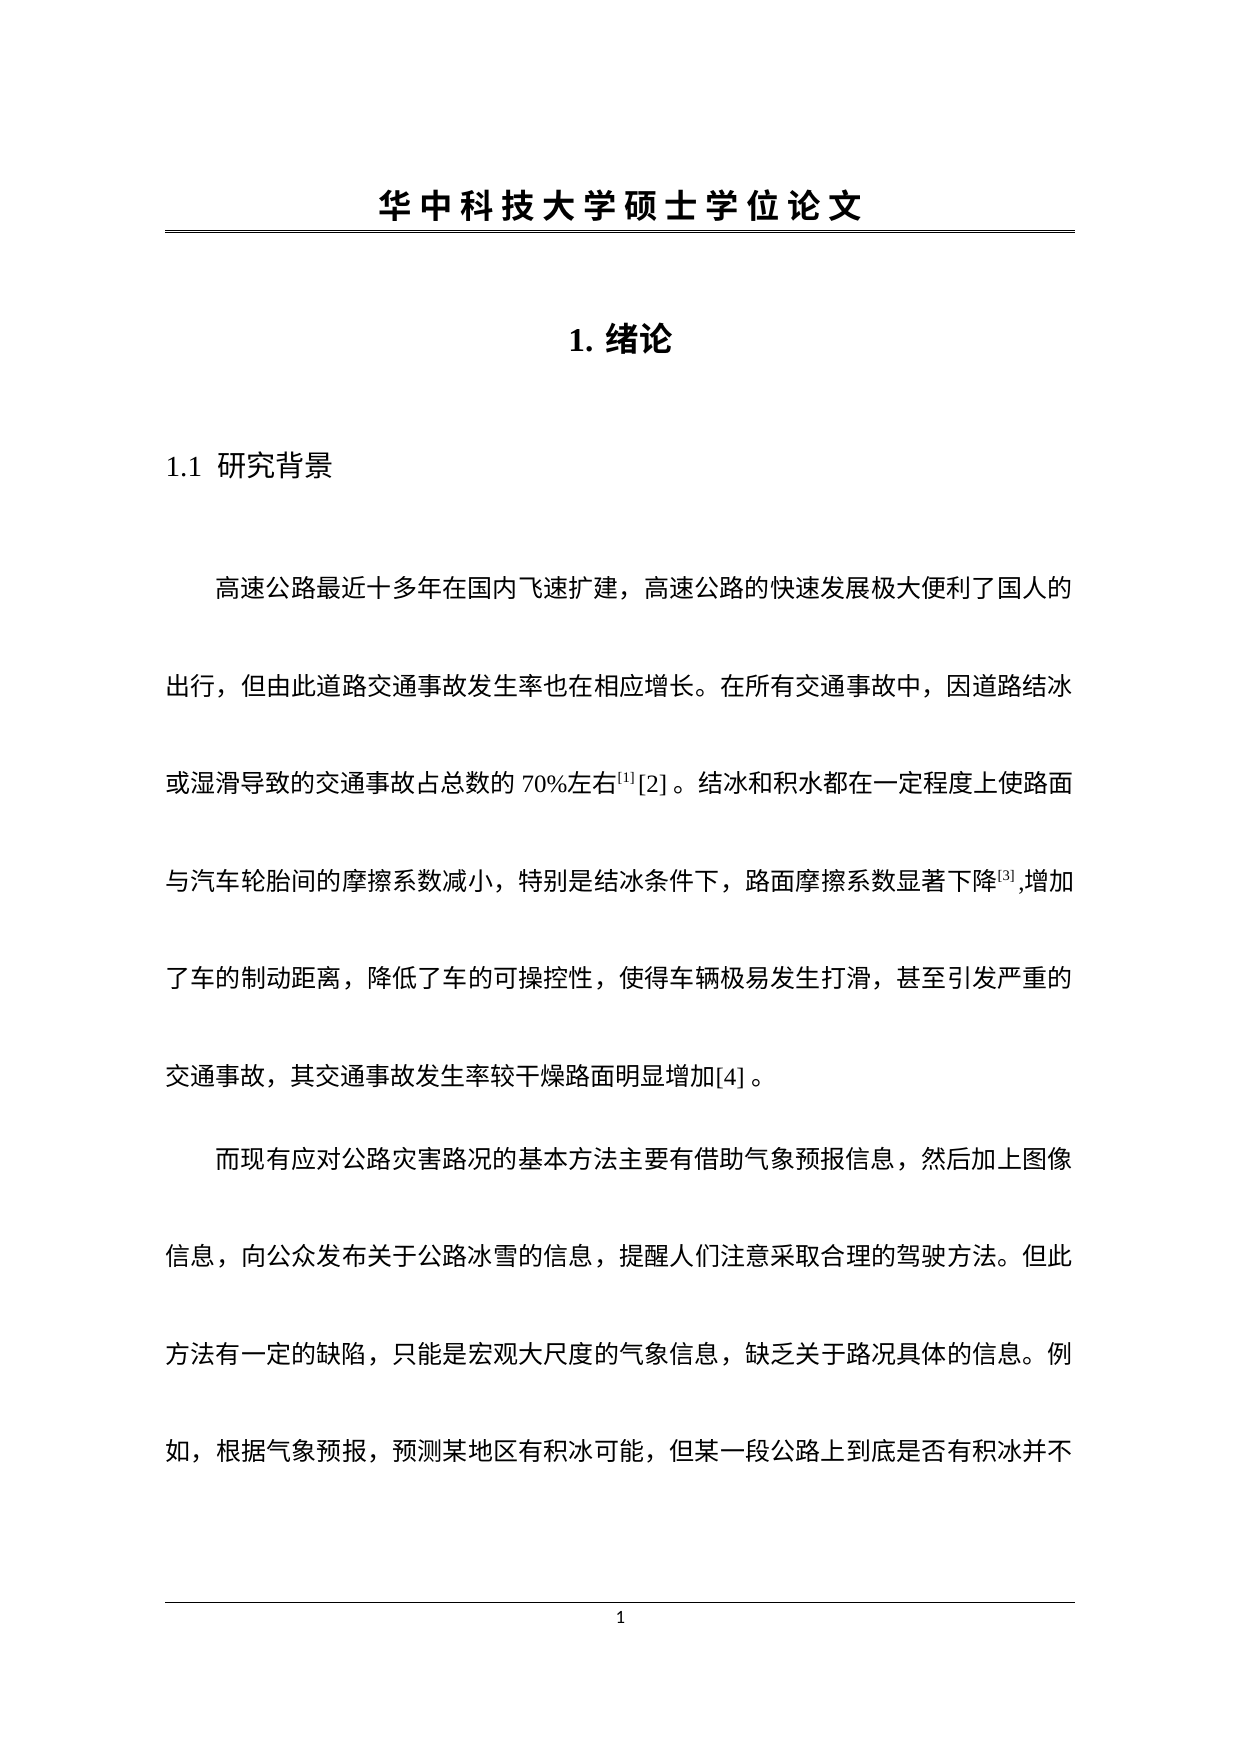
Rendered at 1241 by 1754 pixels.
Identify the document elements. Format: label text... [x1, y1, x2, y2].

list 绪论 [165, 304, 1075, 369]
list 研究背景 [165, 431, 1075, 496]
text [165, 1125, 1075, 1482]
